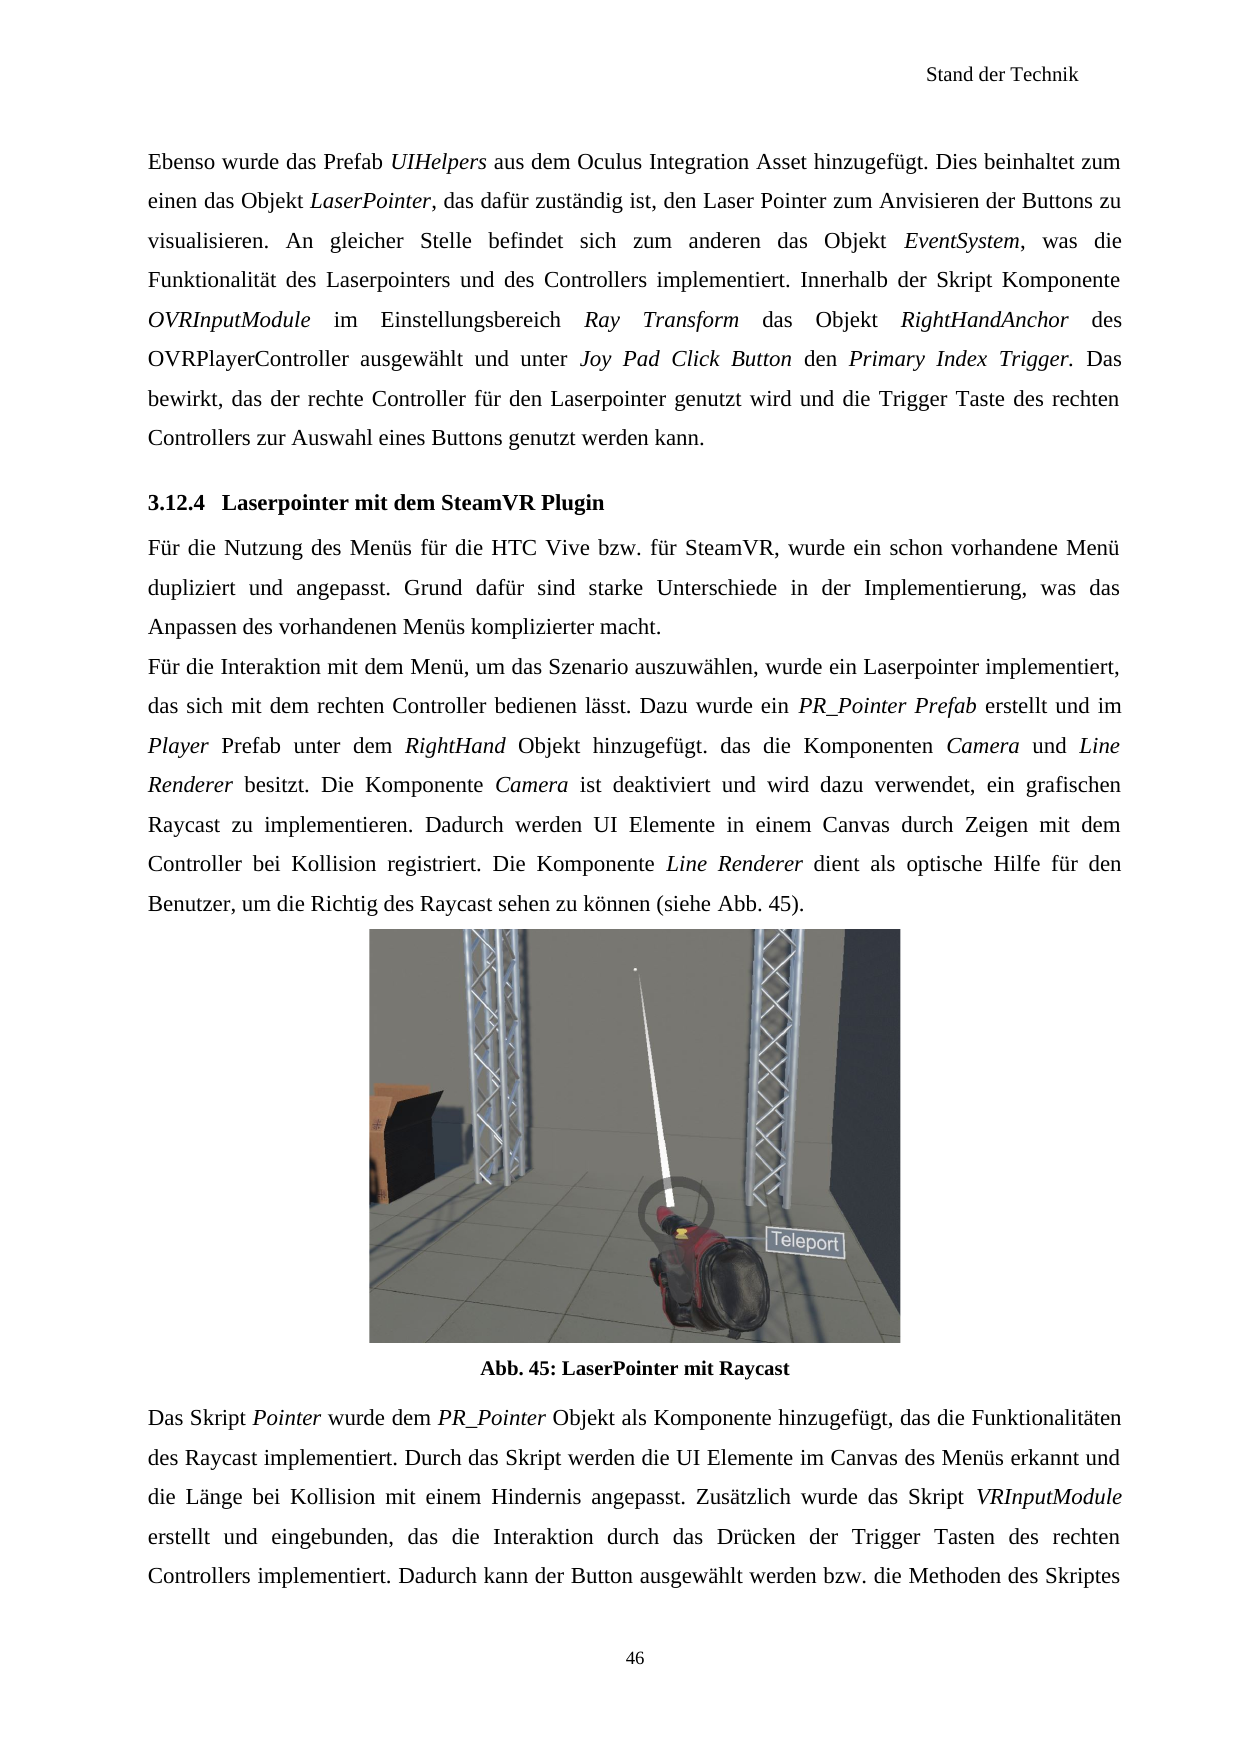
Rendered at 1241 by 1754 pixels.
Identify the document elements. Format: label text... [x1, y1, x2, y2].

text Für die Nutzung des Menüs für die HTC Vive bzw. für SteamVR, wurde ein schon vorhandene Menü dupliziert und angepasst. Grund dafür sind starke Unterschiede in der Implementierung, was das Anpassen des vorhandenen Menüs komplizierter macht. [148, 534, 1122, 639]
subtitle Laserpointer mit dem SteamVR Plugin [148, 488, 1122, 515]
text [148, 1404, 1122, 1589]
picture [369, 929, 901, 1343]
text Ebenso wurde das Prefab UIHelpers aus dem Oculus Integration Asset hinzugefügt. Dies beinhaltet zum einen das Objekt LaserPointer, das dafür zuständig ist, den Laser Pointer zum Anvisieren der Buttons zu visualisieren. An gleicher Stelle befindet sich zum anderen das Objekt EventSystem, was die Funktionalität des Laserpointers und des Controllers implementiert. Innerhalb der Skript Komponente OVRInputModule im Einstellungsbereich Ray Transform das Objekt RightHandAnchor des OVRPlayerController ausgewählt und unter Joy Pad Click Button den Primary Index Trigger. Das bewirkt, das der rechte Controller für den Laserpointer genutzt wird und die Trigger Taste des rechten Controllers zur Auswahl eines Buttons genutzt werden kann. [148, 148, 1122, 450]
text Für die Interaktion mit dem Menü, um das Szenario auszuwählen, wurde ein Laserpointer implementiert, das sich mit dem rechten Controller bedienen lässt. Dazu wurde ein PR_Pointer Prefab erstellt und im Player Prefab unter dem RightHand Objekt hinzugefügt. das die Komponenten Camera und Line Renderer besitzt. Die Komponente Camera ist deaktiviert und wird dazu verwendet, ein grafischen Raycast zu implementieren. Dadurch werden UI Elemente in einem Canvas durch Zeigen mit dem Controller bei Kollision registriert. Die Komponente Line Renderer dient als optische Hilfe für den Benutzer, um die Richtig des Raycast sehen zu können (siehe Abb. 45). [148, 653, 1122, 916]
